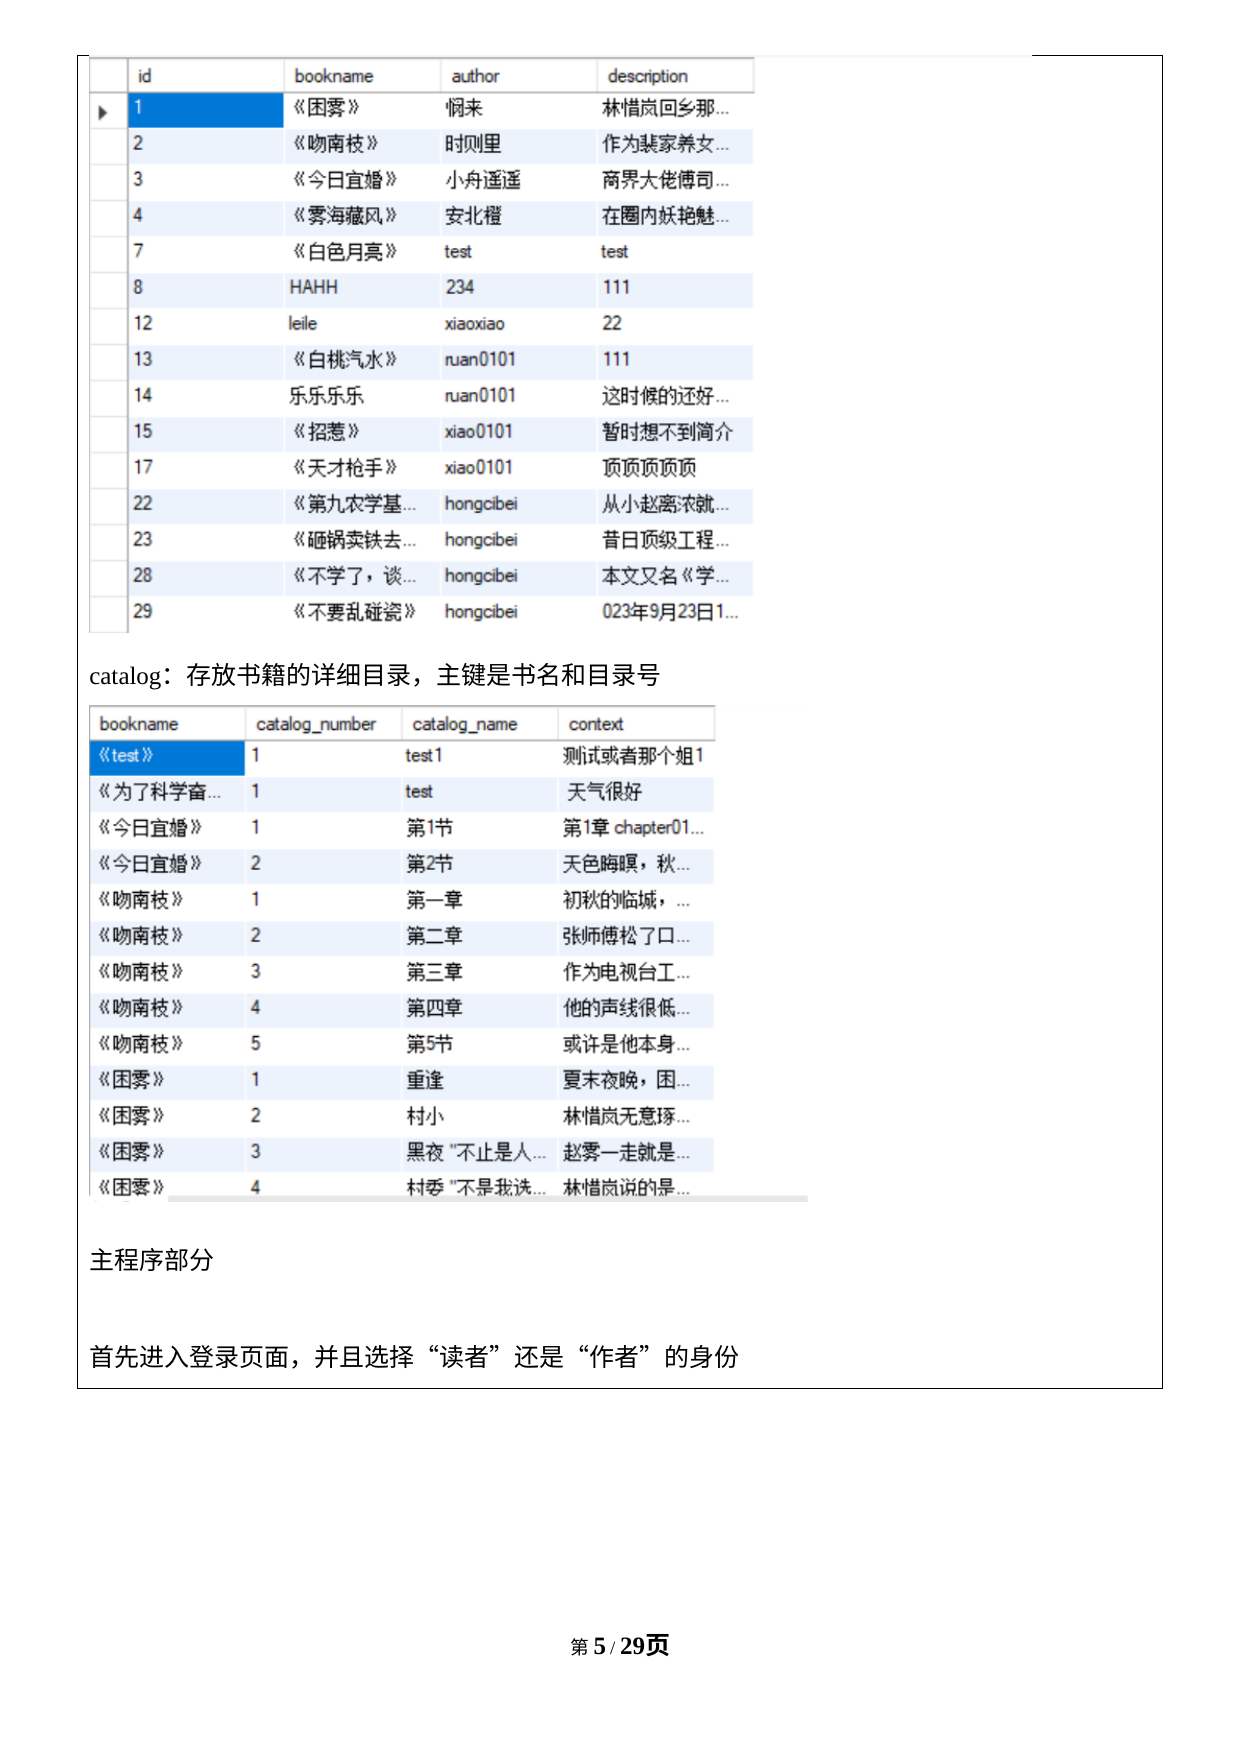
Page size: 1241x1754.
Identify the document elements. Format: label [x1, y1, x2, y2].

picture [89, 705, 808, 1202]
table_header [78, 56, 1162, 1388]
picture [89, 55, 1033, 633]
